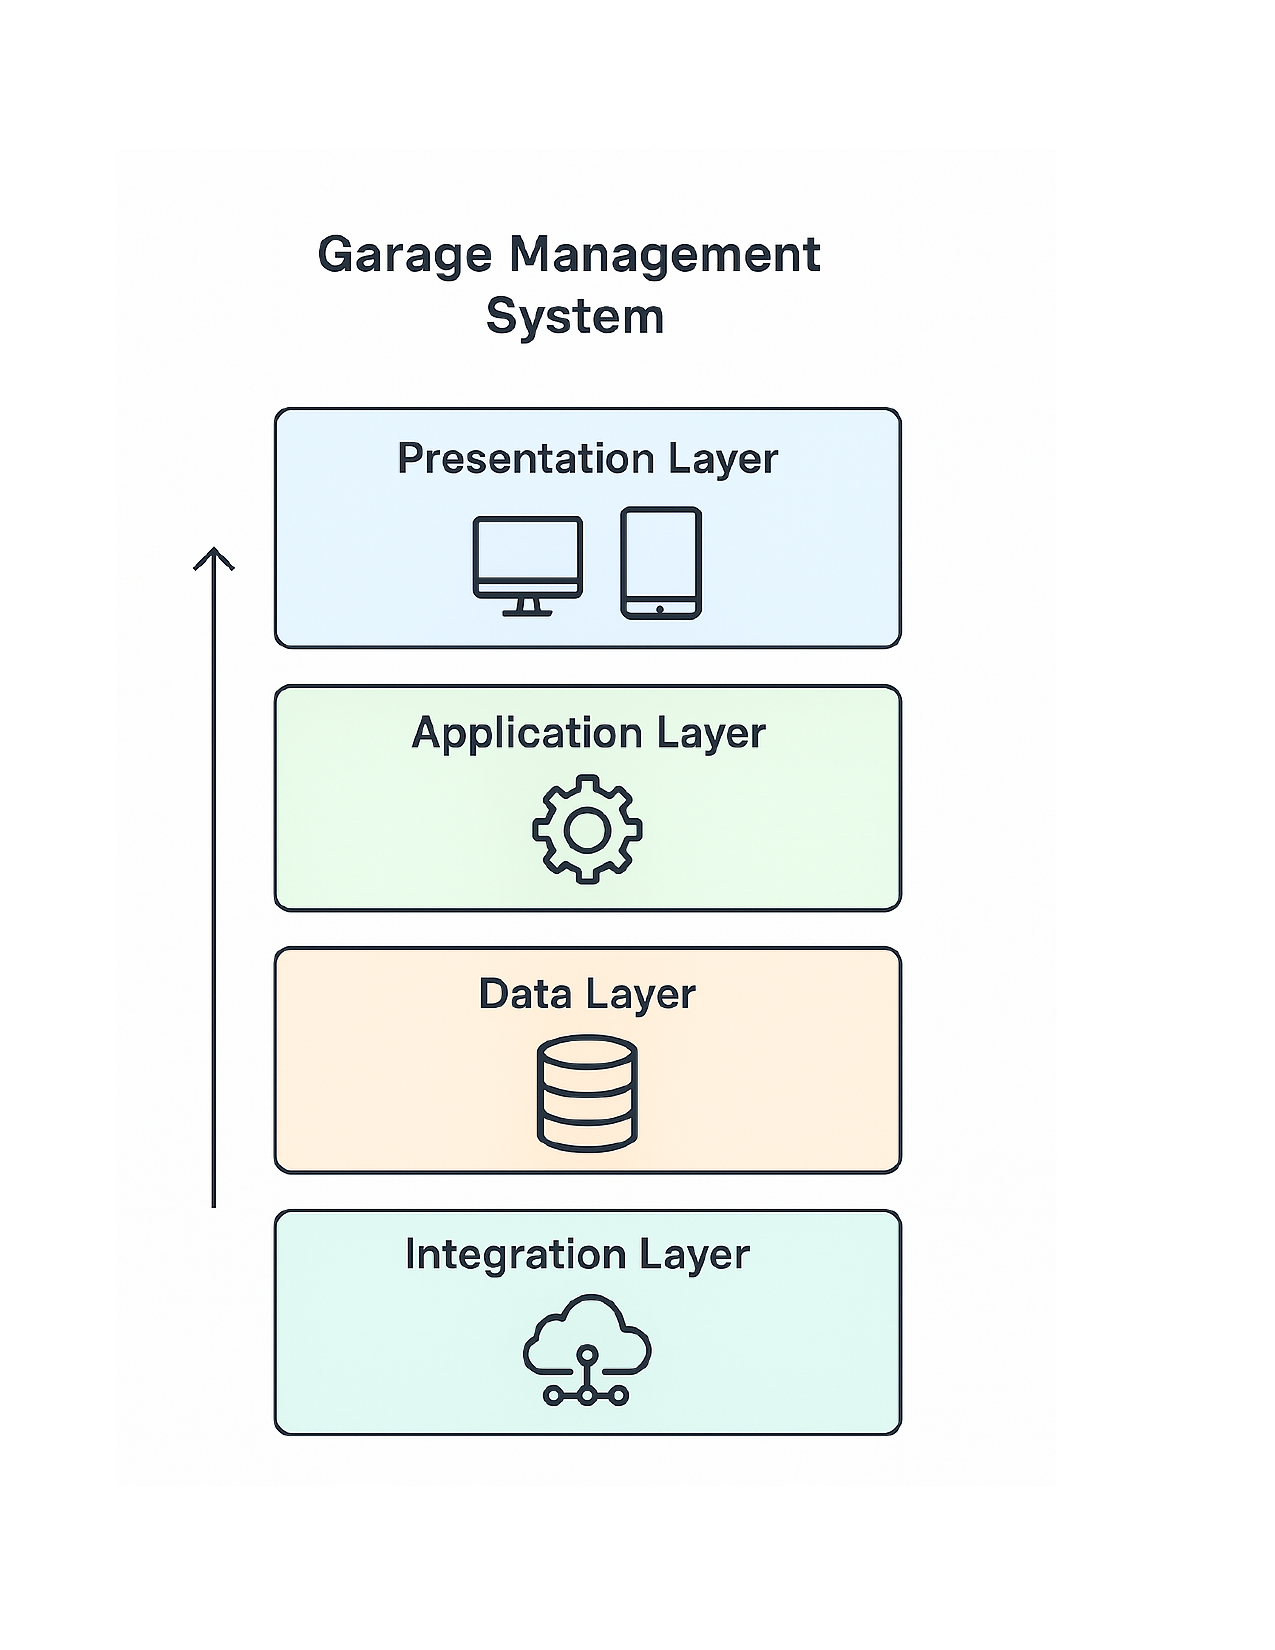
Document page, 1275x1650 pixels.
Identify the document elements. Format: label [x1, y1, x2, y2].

picture [116, 149, 1057, 1486]
